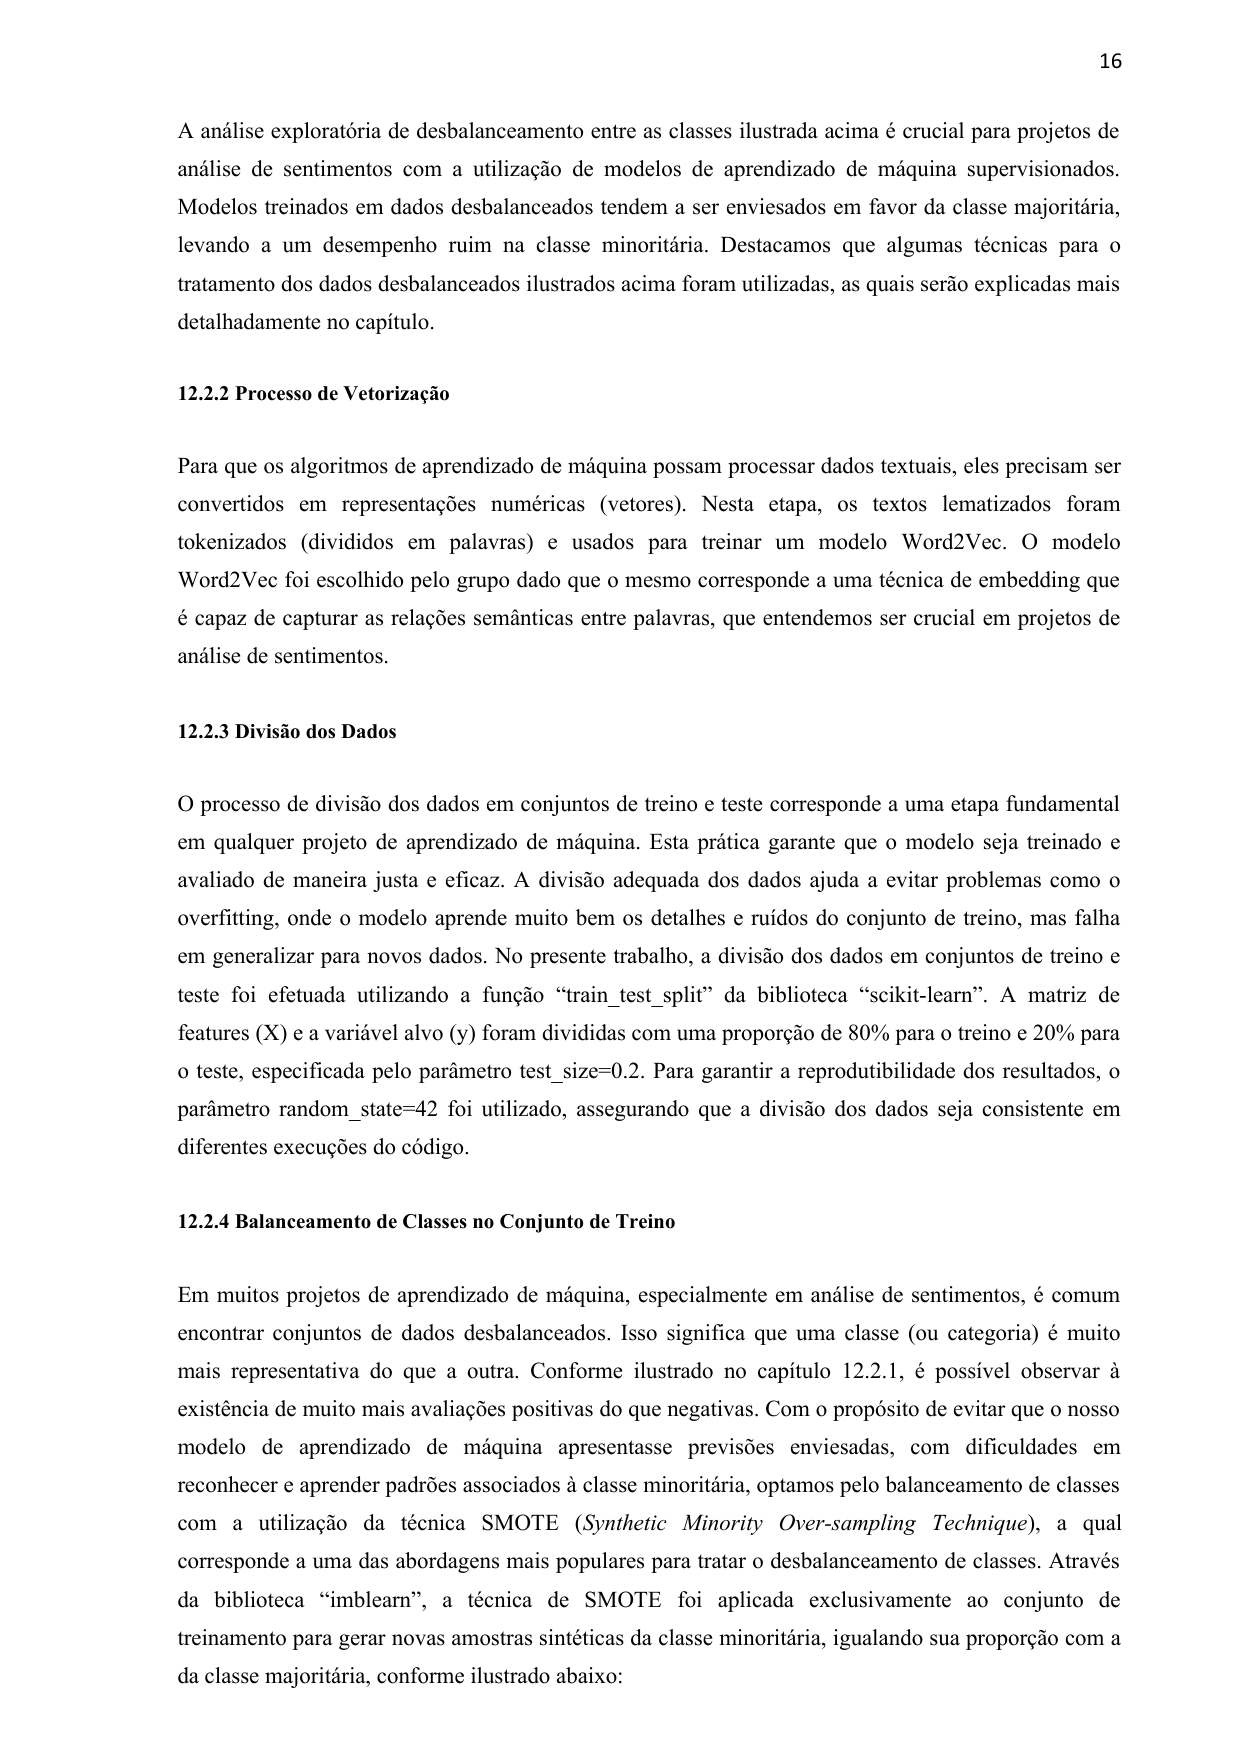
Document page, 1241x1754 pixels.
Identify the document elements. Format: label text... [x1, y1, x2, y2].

text O processo de divisão dos dados em conjuntos de treino e teste corresponde a uma etapa fundamental em qualquer projeto de aprendizado de máquina. Esta prática garante que o modelo seja treinado e avaliado de maneira justa e eficaz. A divisão adequada dos dados ajuda a evitar problemas como o overfitting, onde o modelo aprende muito bem os detalhes e ruídos do conjunto de treino, mas falha em generalizar para novos dados. No presente trabalho, a divisão dos dados em conjuntos de treino e teste foi efetuada utilizando a função “train_test_split” da biblioteca “scikit-learn”. A matriz de features (X) e a variável alvo (y) foram divididas com uma proporção de 80% para o treino e 20% para o teste, especificada pelo parâmetro test_size=0.2. Para garantir a reprodutibilidade dos resultados, o parâmetro random_state=42 foi utilizado, assegurando que a divisão dos dados seja consistente em diferentes execuções do código. [177, 791, 1122, 1159]
subtitle 12.2.2 Processo de Vetorização [177, 382, 1122, 405]
subtitle 12.2.3 Divisão dos Dados [177, 720, 1122, 743]
text Em muitos projetos de aprendizado de máquina, especialmente em análise de sentimentos, é comum encontrar conjuntos de dados desbalanceados. Isso significa que uma classe (ou categoria) é muito mais representativa do que a outra. Conforme ilustrado no capítulo 12.2.1, é possível observar à existência de muito mais avaliações positivas do que negativas. Com o propósito de evitar que o nosso modelo de aprendizado de máquina apresentasse previsões enviesadas, com dificuldades em reconhecer e aprender padrões associados à classe minoritária, optamos pelo balanceamento de classes com a utilização da técnica SMOTE (Synthetic Minority Over-sampling Technique), a qual corresponde a uma das abordagens mais populares para tratar o desbalanceamento de classes. Através da biblioteca “imblearn”, a técnica de SMOTE foi aplicada exclusivamente ao conjunto de treinamento para gerar novas amostras sintéticas da classe minoritária, igualando sua proporção com a da classe majoritária, conforme ilustrado abaixo: [177, 1282, 1122, 1688]
text A análise exploratória de desbalanceamento entre as classes ilustrada acima é crucial para projetos de análise de sentimentos com a utilização de modelos de aprendizado de máquina supervisionados. Modelos treinados em dados desbalanceados tendem a ser enviesados em favor da classe majoritária, levando a um desempenho ruim na classe minoritária. Destacamos que algumas técnicas para o tratamento dos dados desbalanceados ilustrados acima foram utilizadas, as quais serão explicadas mais detalhadamente no capítulo. [177, 118, 1122, 334]
subtitle 12.2.4 Balanceamento de Classes no Conjunto de Treino [177, 1210, 1122, 1233]
text Para que os algoritmos de aprendizado de máquina possam processar dados textuais, eles precisam ser convertidos em representações numéricas (vetores). Nesta etapa, os textos lematizados foram tokenizados (divididos em palavras) e usados para treinar um modelo Word2Vec. O modelo Word2Vec foi escolhido pelo grupo dado que o mesmo corresponde a uma técnica de embedding que é capaz de capturar as relações semânticas entre palavras, que entendemos ser crucial em projetos de análise de sentimentos. [177, 453, 1122, 669]
